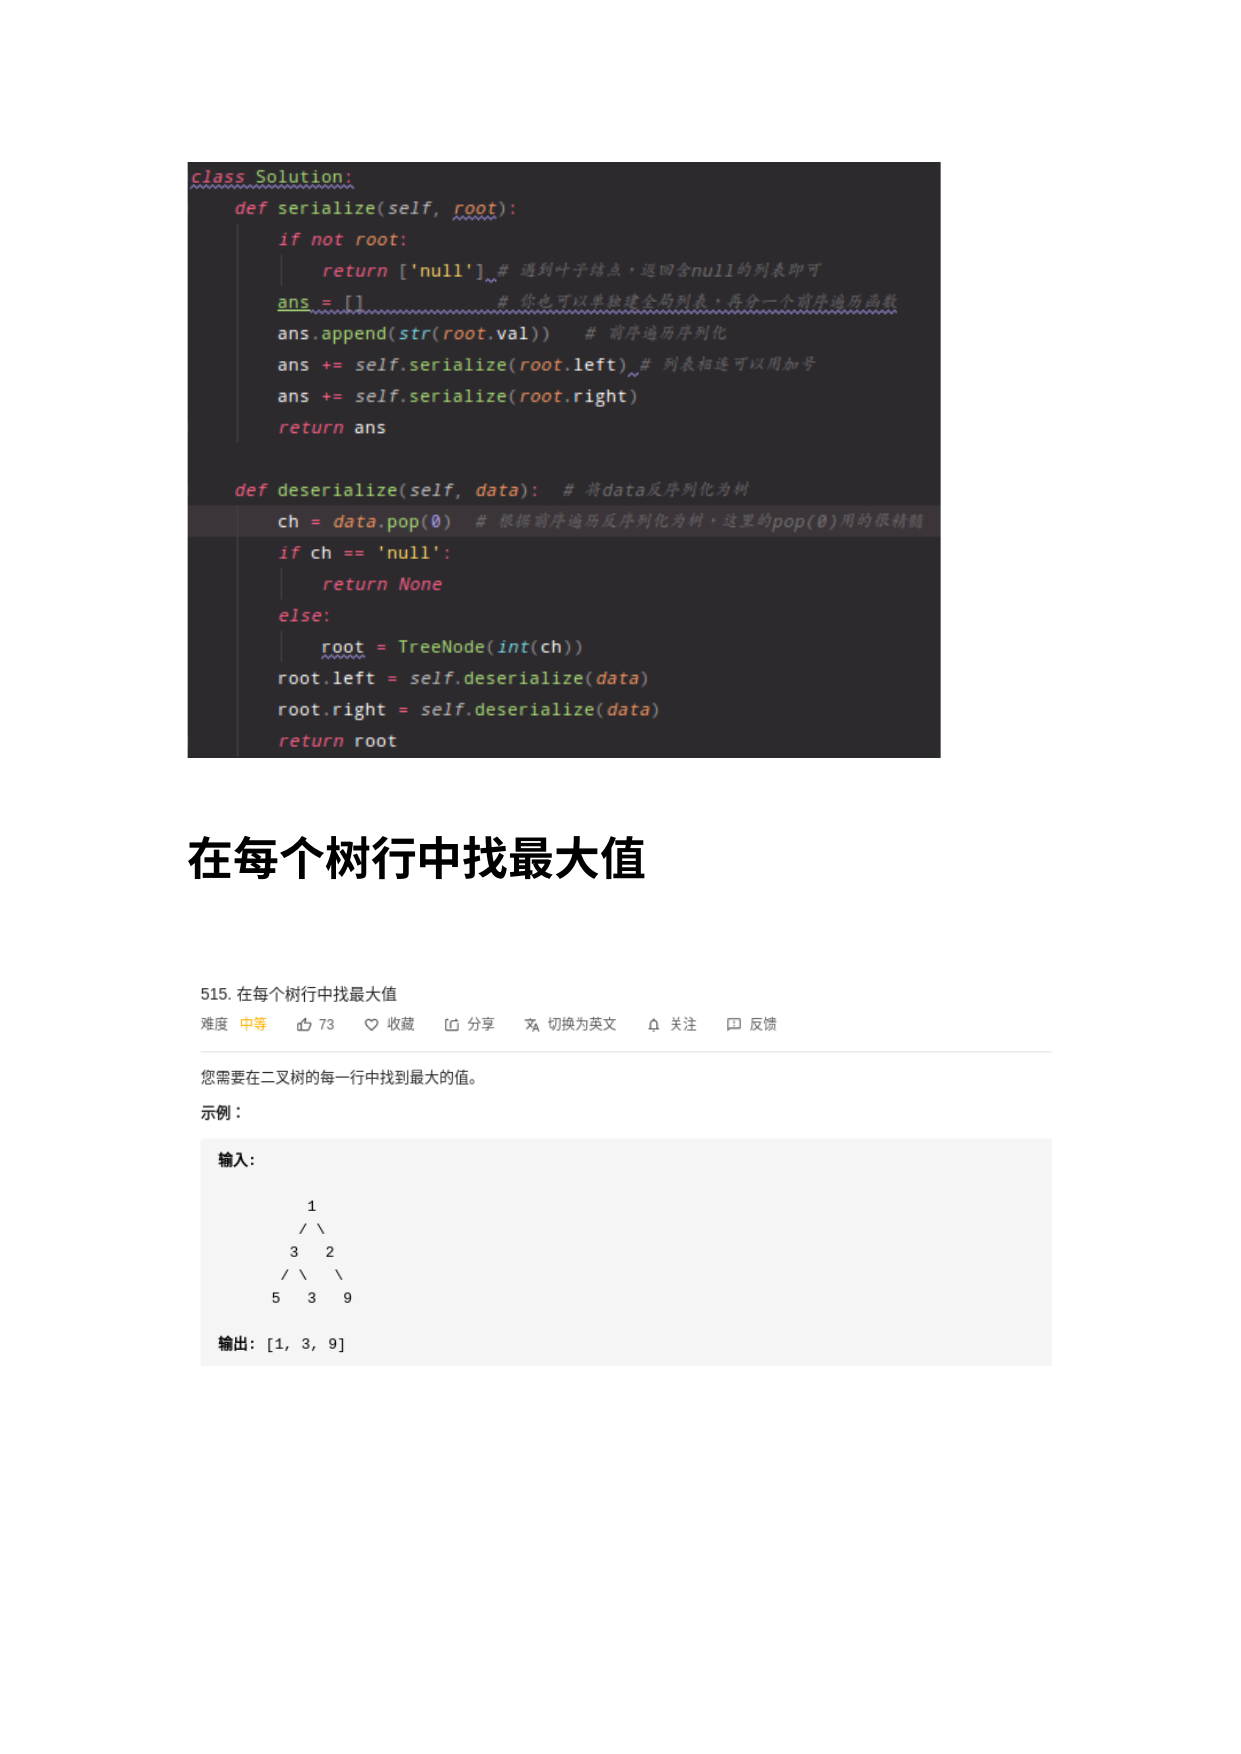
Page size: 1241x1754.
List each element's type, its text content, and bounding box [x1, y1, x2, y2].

subtitle 在每个树行中找最大值 [187, 807, 1053, 904]
picture [187, 979, 1053, 1366]
picture [187, 162, 941, 758]
